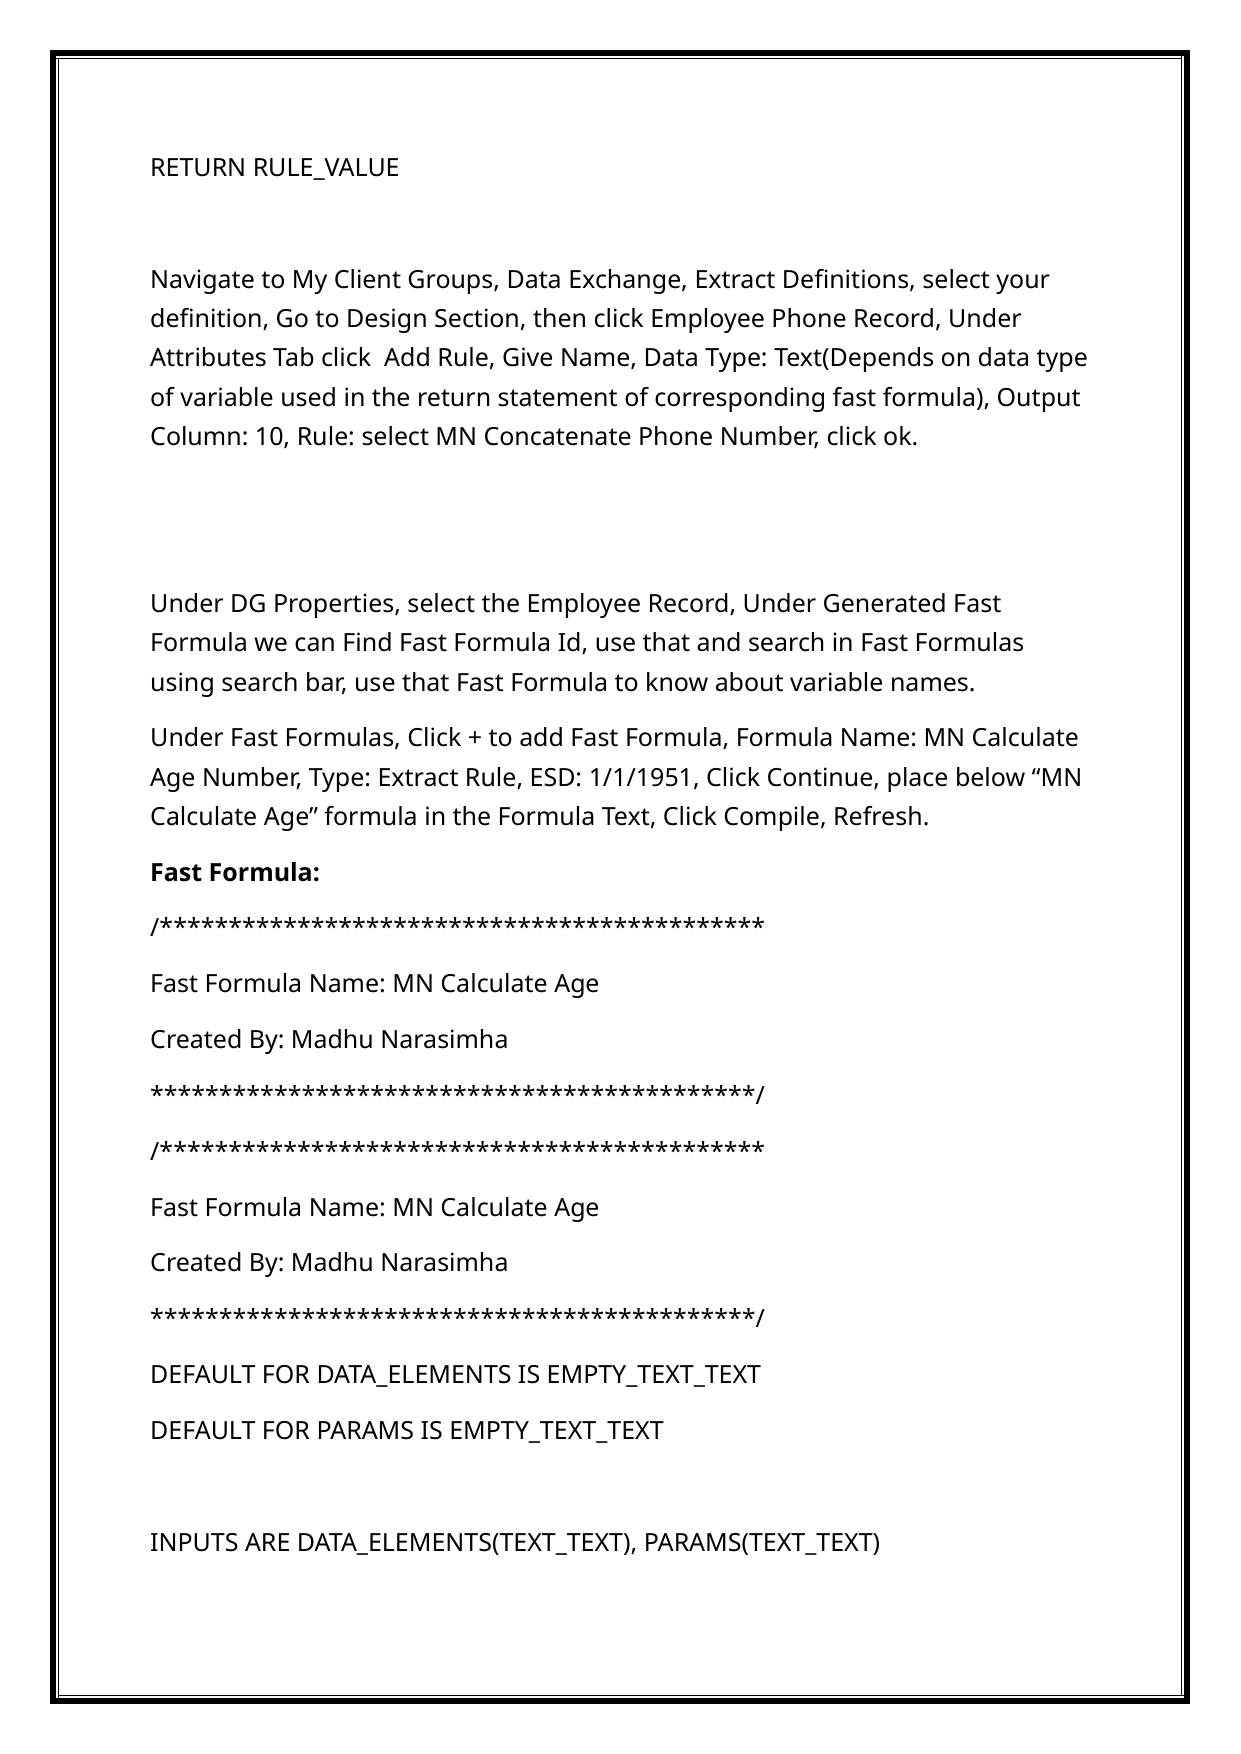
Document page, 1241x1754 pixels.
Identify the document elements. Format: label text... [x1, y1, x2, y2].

text Fast Formula: [150, 854, 1090, 888]
text Navigate to My Client Groups, Data Exchange, Extract Definitions, select your definition, Go to Design Section, then click Employee Phone Record, Under Attributes Tab click Add Rule, Give Name, Data Type: Text(Depends on data type of variable used in the return statement of corresponding fast formula), Output Column: 10, Rule: select MN Concatenate Phone Number, click ok. [150, 262, 1090, 452]
text Created By: Madhu Narasimha [150, 1245, 1090, 1279]
text ********************************************/ [150, 1301, 1090, 1335]
text DEFAULT FOR DATA_ELEMENTS IS EMPTY_TEXT_TEXT [150, 1357, 1090, 1391]
text Fast Formula Name: MN Calculate Age [150, 1189, 1090, 1223]
text DEFAULT FOR PARAMS IS EMPTY_TEXT_TEXT [150, 1412, 1090, 1447]
text /******************************************** [150, 910, 1090, 944]
text Created By: Madhu Narasimha [150, 1022, 1090, 1056]
text Under DG Properties, select the Employee Record, Under Generated Fast Formula we can Find Fast Formula Id, use that and search in Fast Formulas using search bar, use that Fast Formula to know about variable names. [150, 586, 1090, 698]
text Fast Formula Name: MN Calculate Age [150, 966, 1090, 1000]
text RETURN RULE_VALUE [150, 150, 1090, 184]
text /******************************************** [150, 1133, 1090, 1167]
text ********************************************/ [150, 1077, 1090, 1112]
text INPUTS ARE DATA_ELEMENTS(TEXT_TEXT), PARAMS(TEXT_TEXT) [150, 1524, 1090, 1558]
text Under Fast Formulas, Click + to add Fast Formula, Formula Name: MN Calculate Age Number, Type: Extract Rule, ESD: 1/1/1951, Click Continue, place below “MN Calculate Age” formula in the Formula Text, Click Compile, Refresh. [150, 720, 1090, 832]
